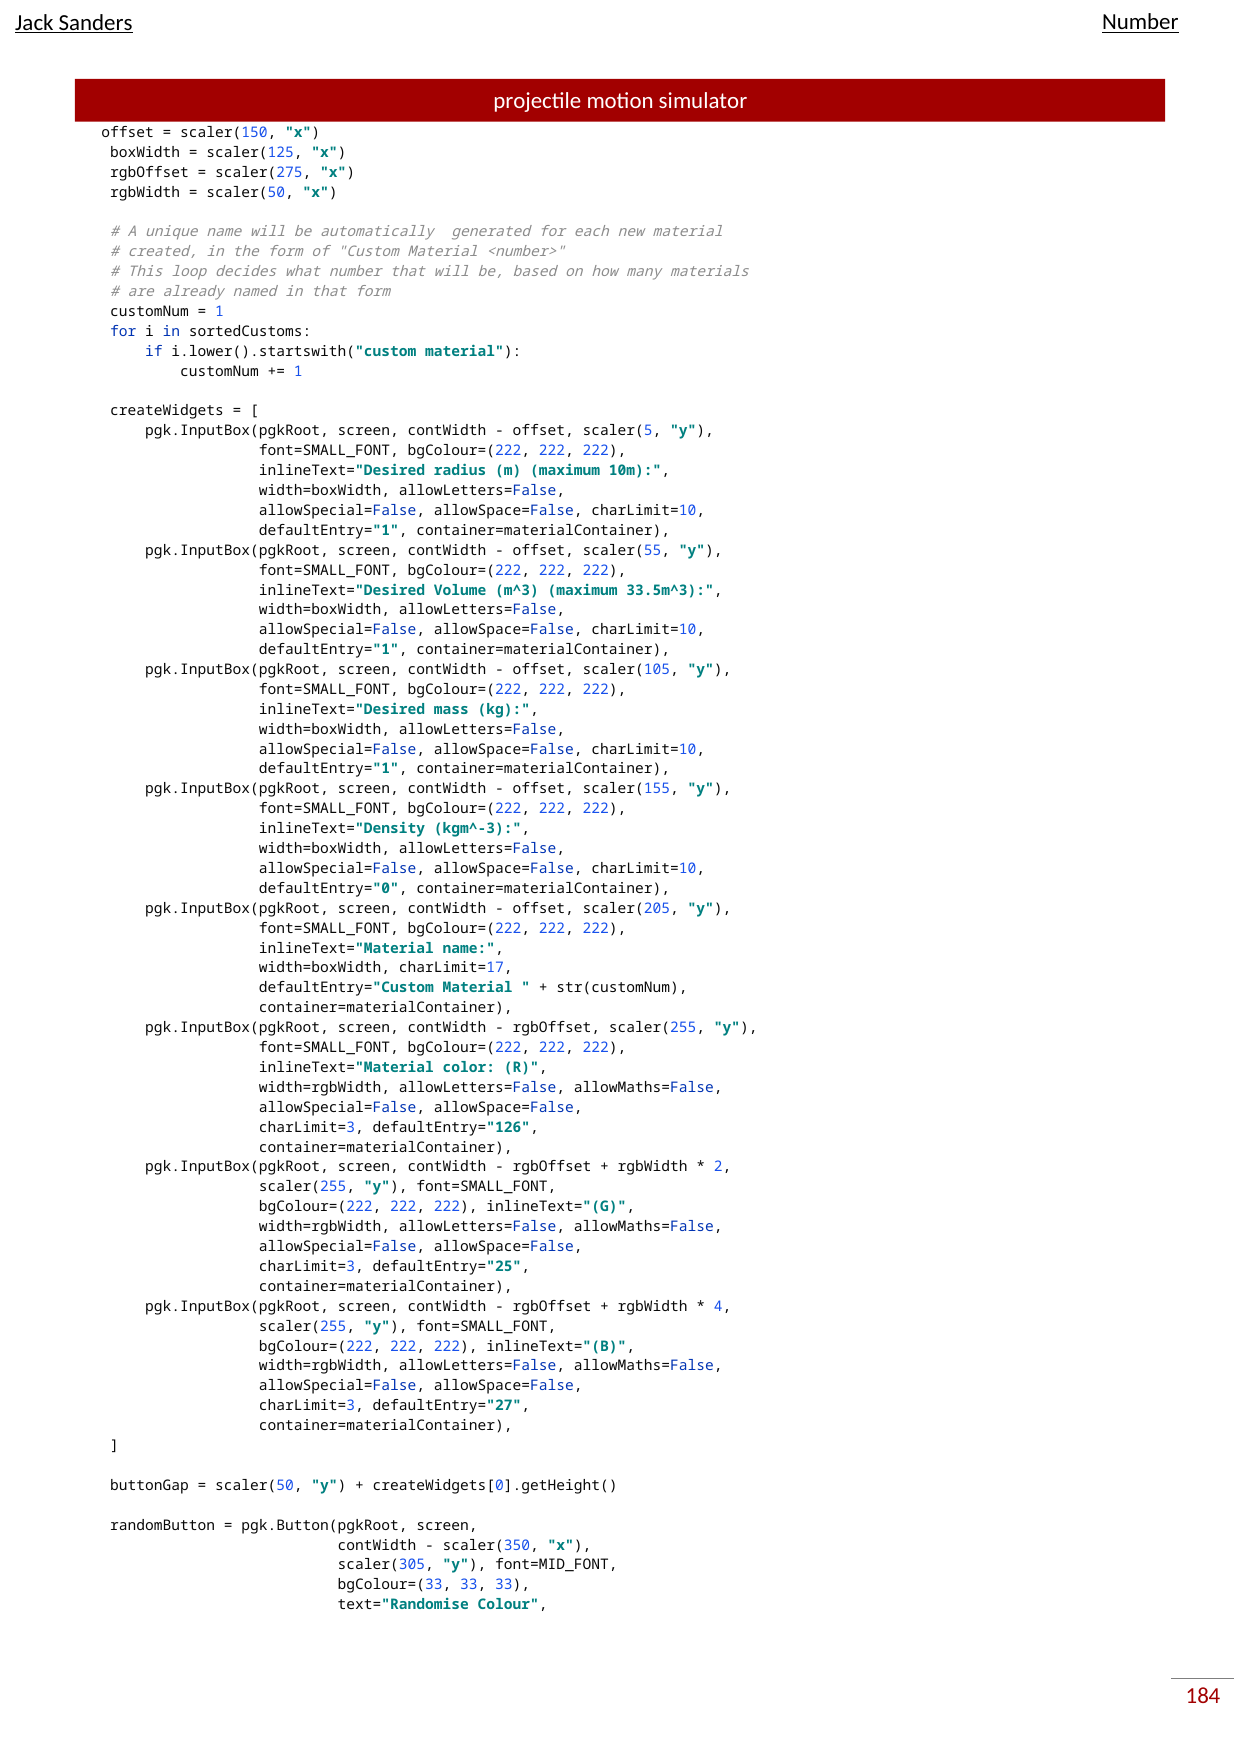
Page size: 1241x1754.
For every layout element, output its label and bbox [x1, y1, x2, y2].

text [75, 122, 1165, 1614]
